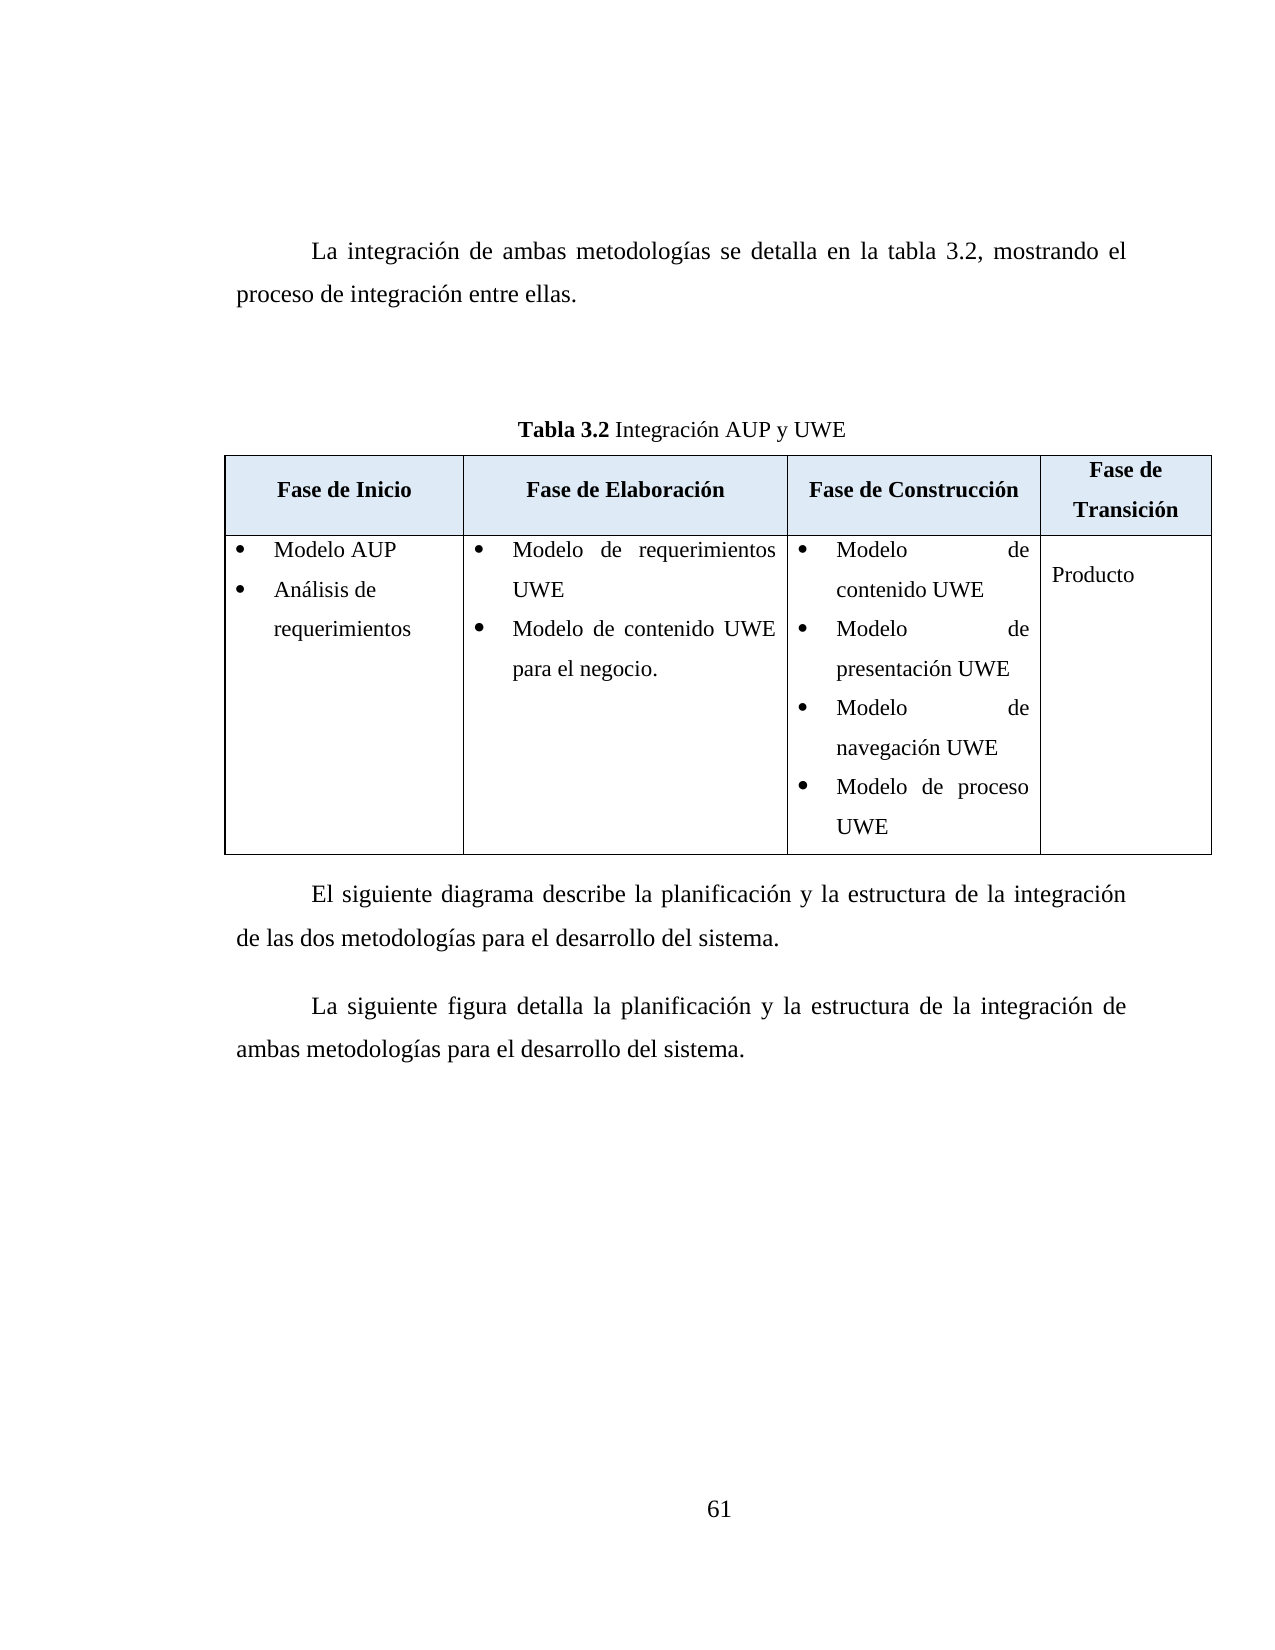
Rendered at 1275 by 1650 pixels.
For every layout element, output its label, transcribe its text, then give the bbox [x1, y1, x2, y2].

table_cell Producto [1041, 536, 1211, 853]
table_cell Modelo AUP Análisis de requerimientos [226, 536, 463, 853]
table_cell Modelo de requerimientos UWE Modelo de contenido UWE para el negocio. [464, 536, 787, 853]
table_cell Modelo de contenido UWE Modelo de presentación UWE Modelo de navegación UWE Modelo de proceso UWE [788, 536, 1040, 853]
table_header Fase de Transición [1041, 456, 1211, 535]
text Tabla 3.2 Integración AUP y UWE [236, 416, 1127, 442]
text La siguiente figura detalla la planificación y la estructura de la integración de ambas metodologías para el desarrollo del sistema. [236, 991, 1127, 1063]
table_header Fase de Elaboración [464, 456, 787, 535]
table_header Fase de Inicio [226, 456, 463, 535]
table_header Fase de Construcción [788, 456, 1040, 535]
text La integración de ambas metodologías se detalla en la tabla 3.2, mostrando el proceso de integración entre ellas. [236, 236, 1127, 308]
text El siguiente diagrama describe la planificación y la estructura de la integración de las dos metodologías para el desarrollo del sistema. [236, 879, 1127, 951]
